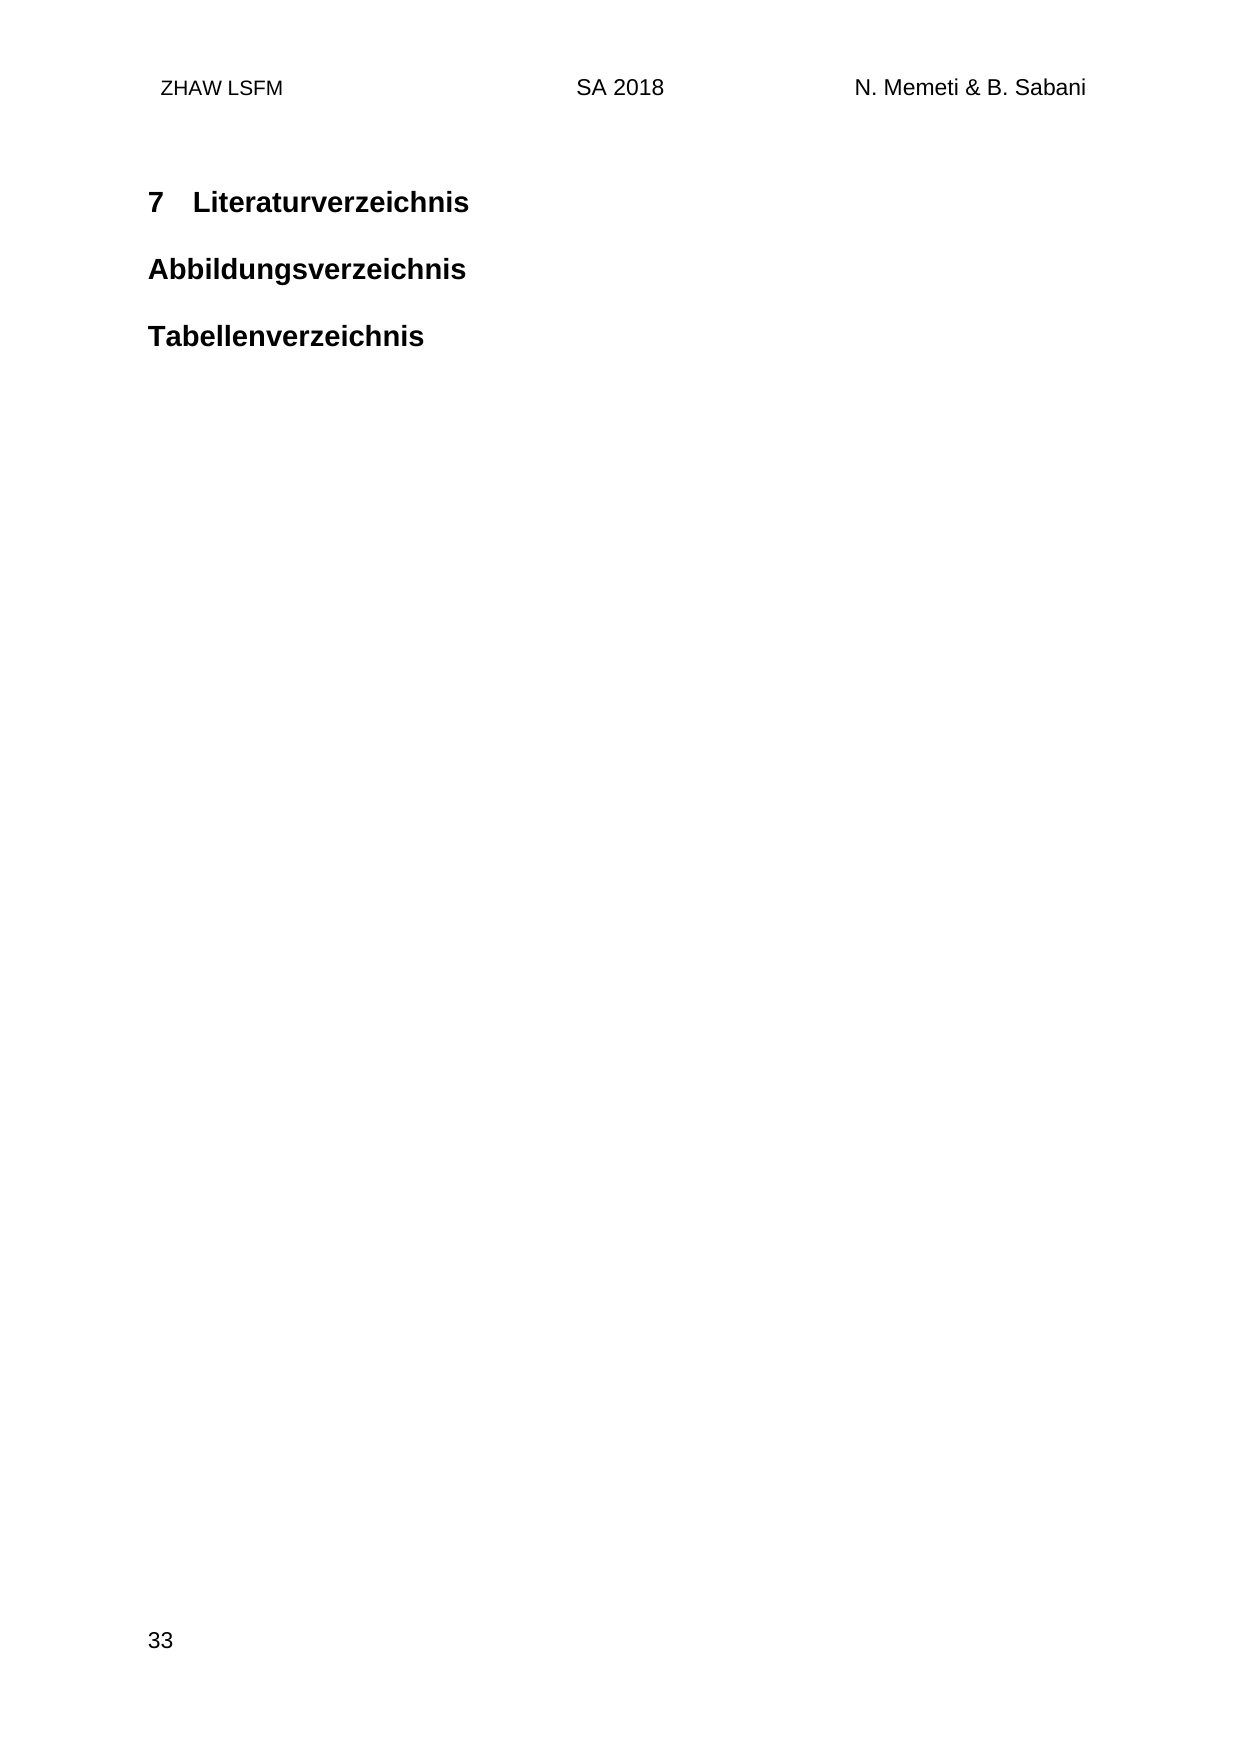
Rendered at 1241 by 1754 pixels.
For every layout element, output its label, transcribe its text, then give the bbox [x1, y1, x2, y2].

subtitle Literaturverzeichnis [148, 185, 1093, 219]
text Abbildungsverzeichnis [148, 252, 1093, 286]
text Tabellenverzeichnis [148, 319, 1093, 353]
